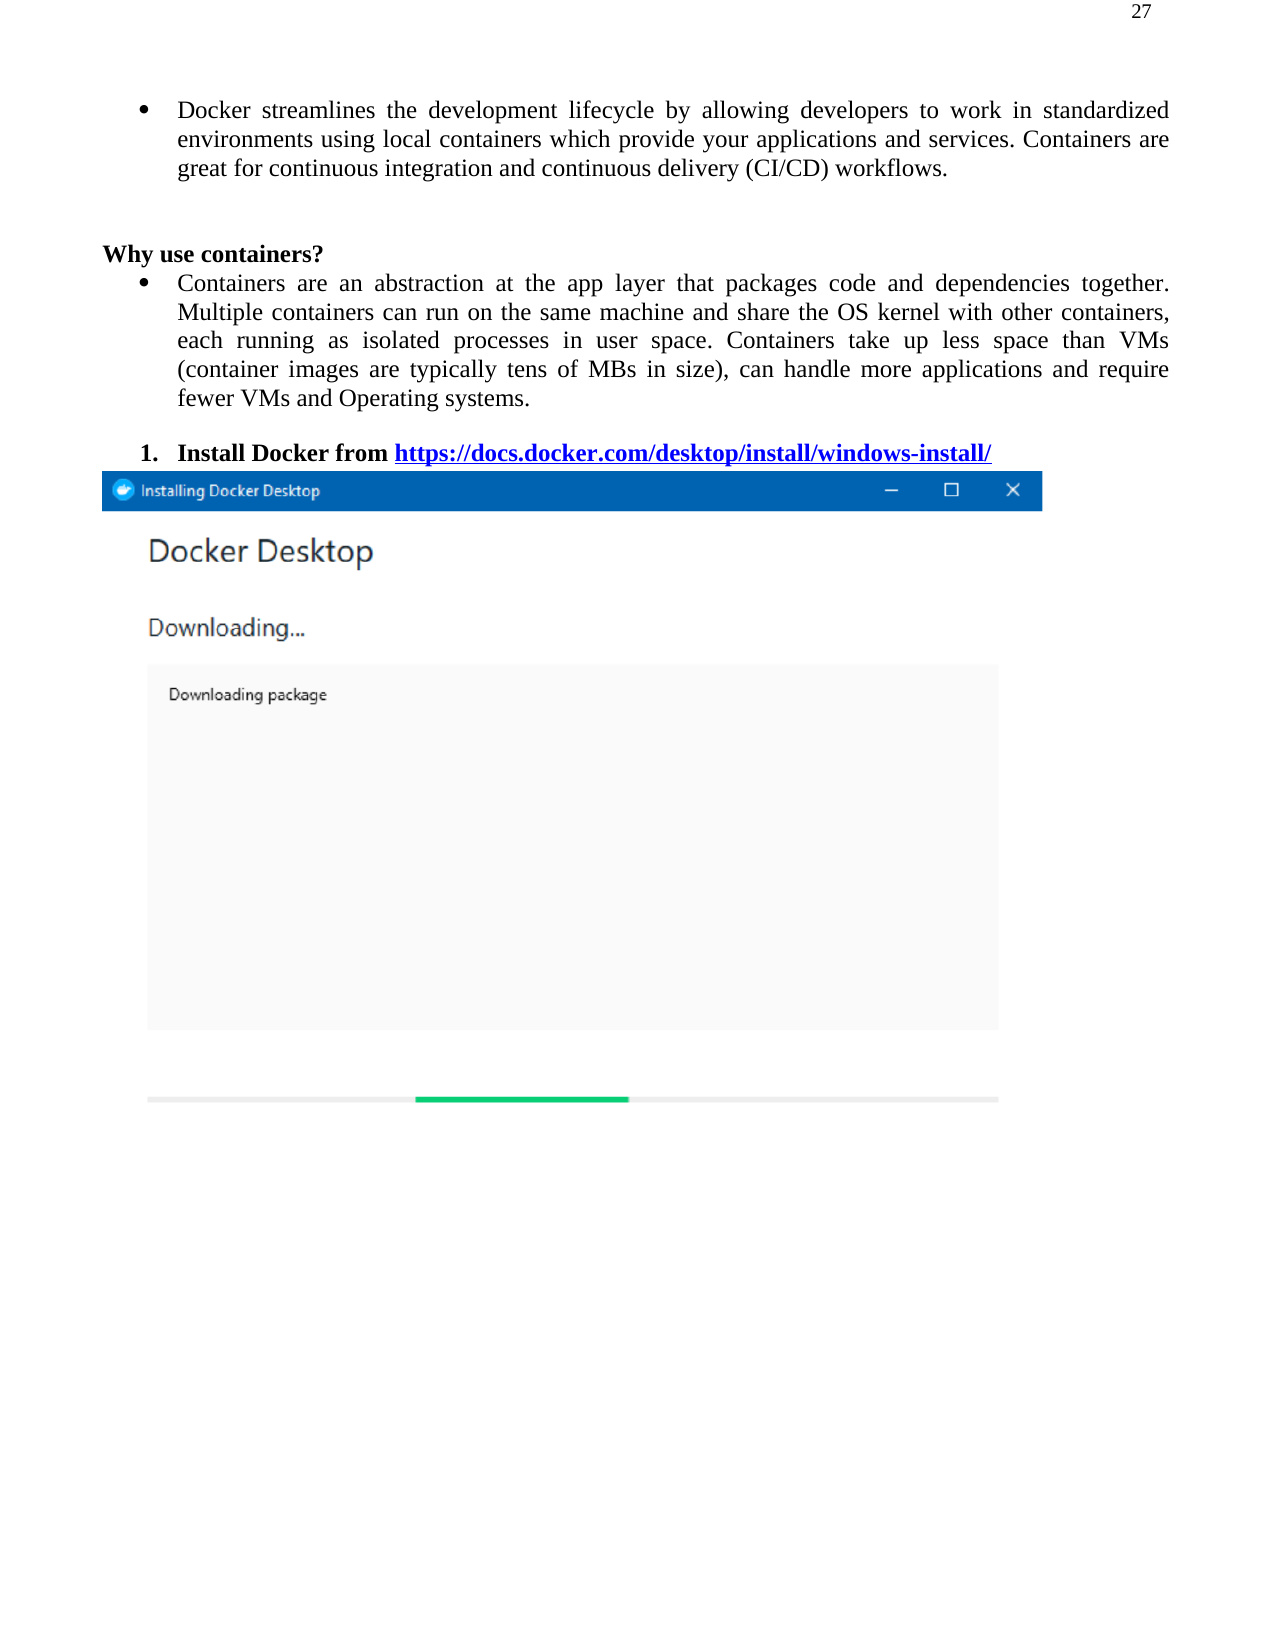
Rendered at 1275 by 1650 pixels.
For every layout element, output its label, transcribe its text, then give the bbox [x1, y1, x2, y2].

list Docker streamlines the development lifecycle by allowing developers to work in standardized environments using local containers which provide your applications and services. Containers are great for continuous integration and continuous delivery (CI/CD) workflows. [139, 95, 1171, 182]
list Install Docker from https://docs.docker.com/desktop/install/windows-install/ [139, 438, 1196, 467]
picture [102, 471, 1043, 1122]
list Containers are an abstraction at the app layer that packages code and dependencies together. Multiple containers can run on the same machine and share the OS kernel with other containers, each running as isolated processes in user space. Containers take up less space than VMs (container images are typically tens of MBs in size), can handle more applications and require fewer VMs and Operating systems. [139, 268, 1171, 412]
text Why use containers? [102, 239, 1171, 268]
